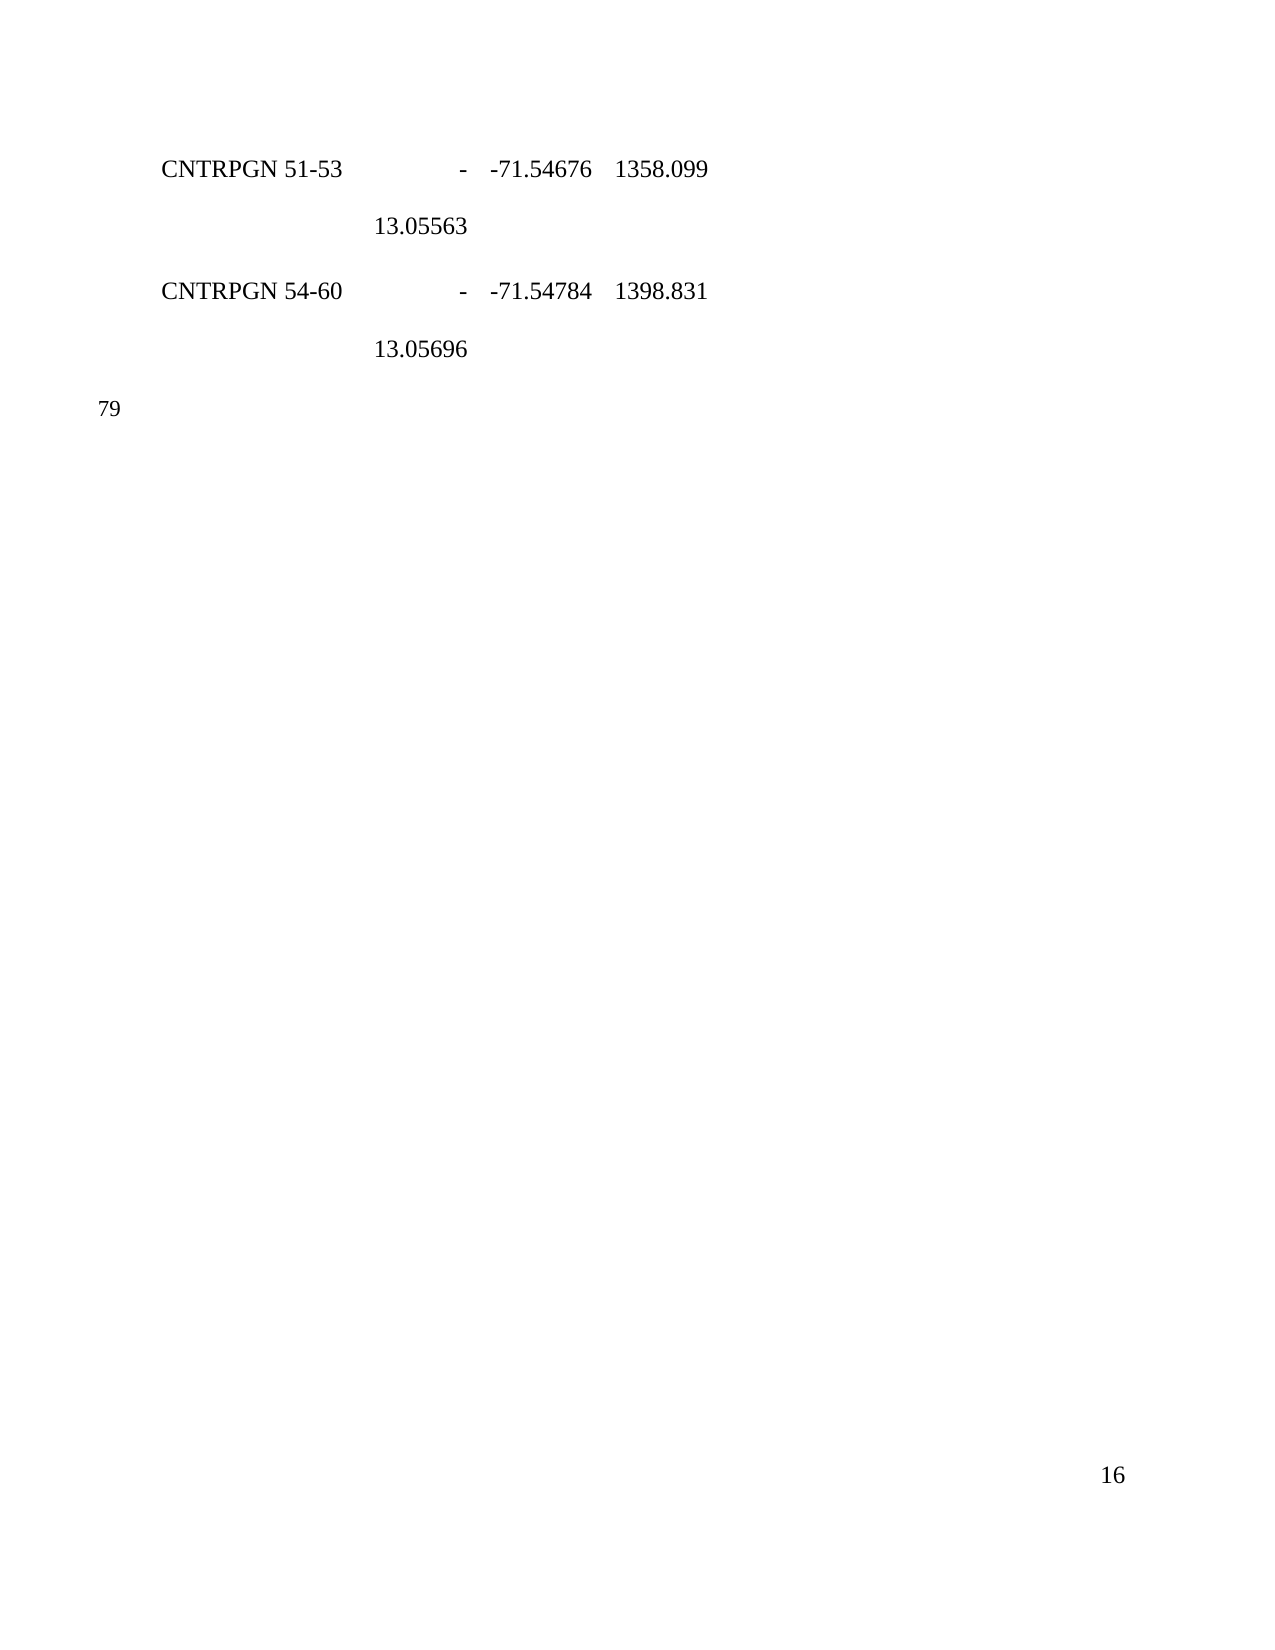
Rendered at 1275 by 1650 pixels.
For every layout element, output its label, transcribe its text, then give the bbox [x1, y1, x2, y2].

table_cell -71.54784 [478, 273, 603, 395]
table_cell 1358.099 [603, 150, 719, 272]
table_cell 1398.831 [603, 273, 719, 395]
table_cell CNTRPGN 54-60 [150, 273, 354, 395]
table_cell -13.05563 [354, 150, 478, 272]
table_cell -71.54676 [478, 150, 603, 272]
table_cell CNTRPGN 51-53 [150, 150, 354, 272]
table_cell -13.05696 [354, 273, 478, 395]
